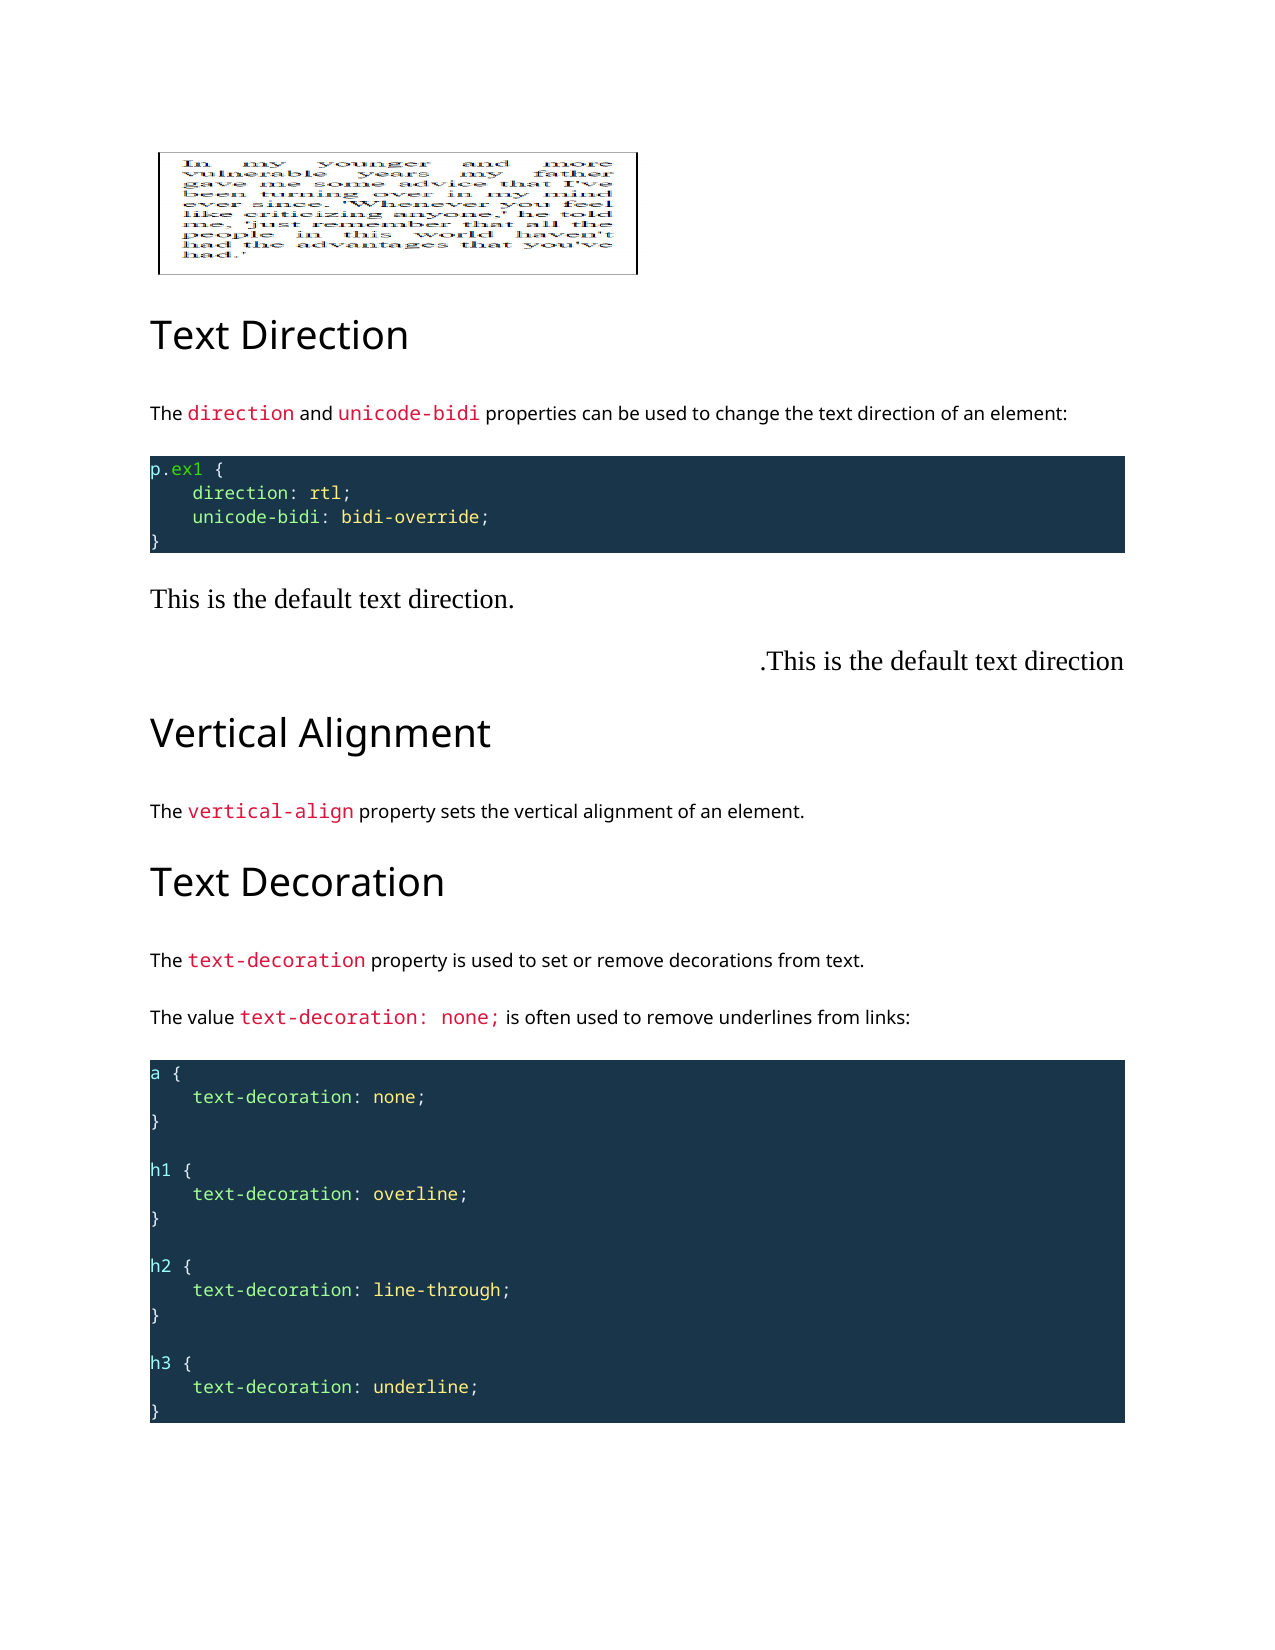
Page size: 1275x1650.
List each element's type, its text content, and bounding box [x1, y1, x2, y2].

text } [150, 529, 1125, 553]
picture [150, 150, 652, 278]
text direction: rtl; [150, 481, 1125, 505]
text text-decoration: line-through; [150, 1278, 1125, 1302]
text } [150, 1302, 1125, 1326]
text text-decoration: underline; [150, 1374, 1125, 1399]
subtitle Vertical Alignment [150, 705, 1125, 759]
text h3 { [150, 1350, 1125, 1374]
text text-decoration: none; [150, 1084, 1125, 1109]
text } [150, 1109, 1125, 1133]
text The vertical-align property sets the vertical alignment of an element. [150, 797, 1125, 824]
text text-decoration: overline; [150, 1181, 1125, 1205]
text This is the default text direction. [150, 644, 1125, 676]
text } [150, 1399, 1125, 1423]
text h1 { [150, 1157, 1125, 1181]
subtitle Text Decoration [150, 854, 1125, 908]
text The value text-decoration: none; is often used to remove underlines from links: [150, 1003, 1125, 1030]
text } [150, 1205, 1125, 1229]
text The text-decoration property is used to set or remove decorations from text. [150, 946, 1125, 973]
text p.ex1 { [150, 456, 1125, 481]
text The direction and unicode-bidi properties can be used to change the text direction of an element: [150, 399, 1125, 426]
subtitle Text Direction [150, 307, 1125, 361]
text This is the default text direction. [150, 582, 1125, 615]
text a { [150, 1060, 1125, 1084]
text h2 { [150, 1254, 1125, 1278]
text unicode-bidi: bidi-override; [150, 505, 1125, 529]
